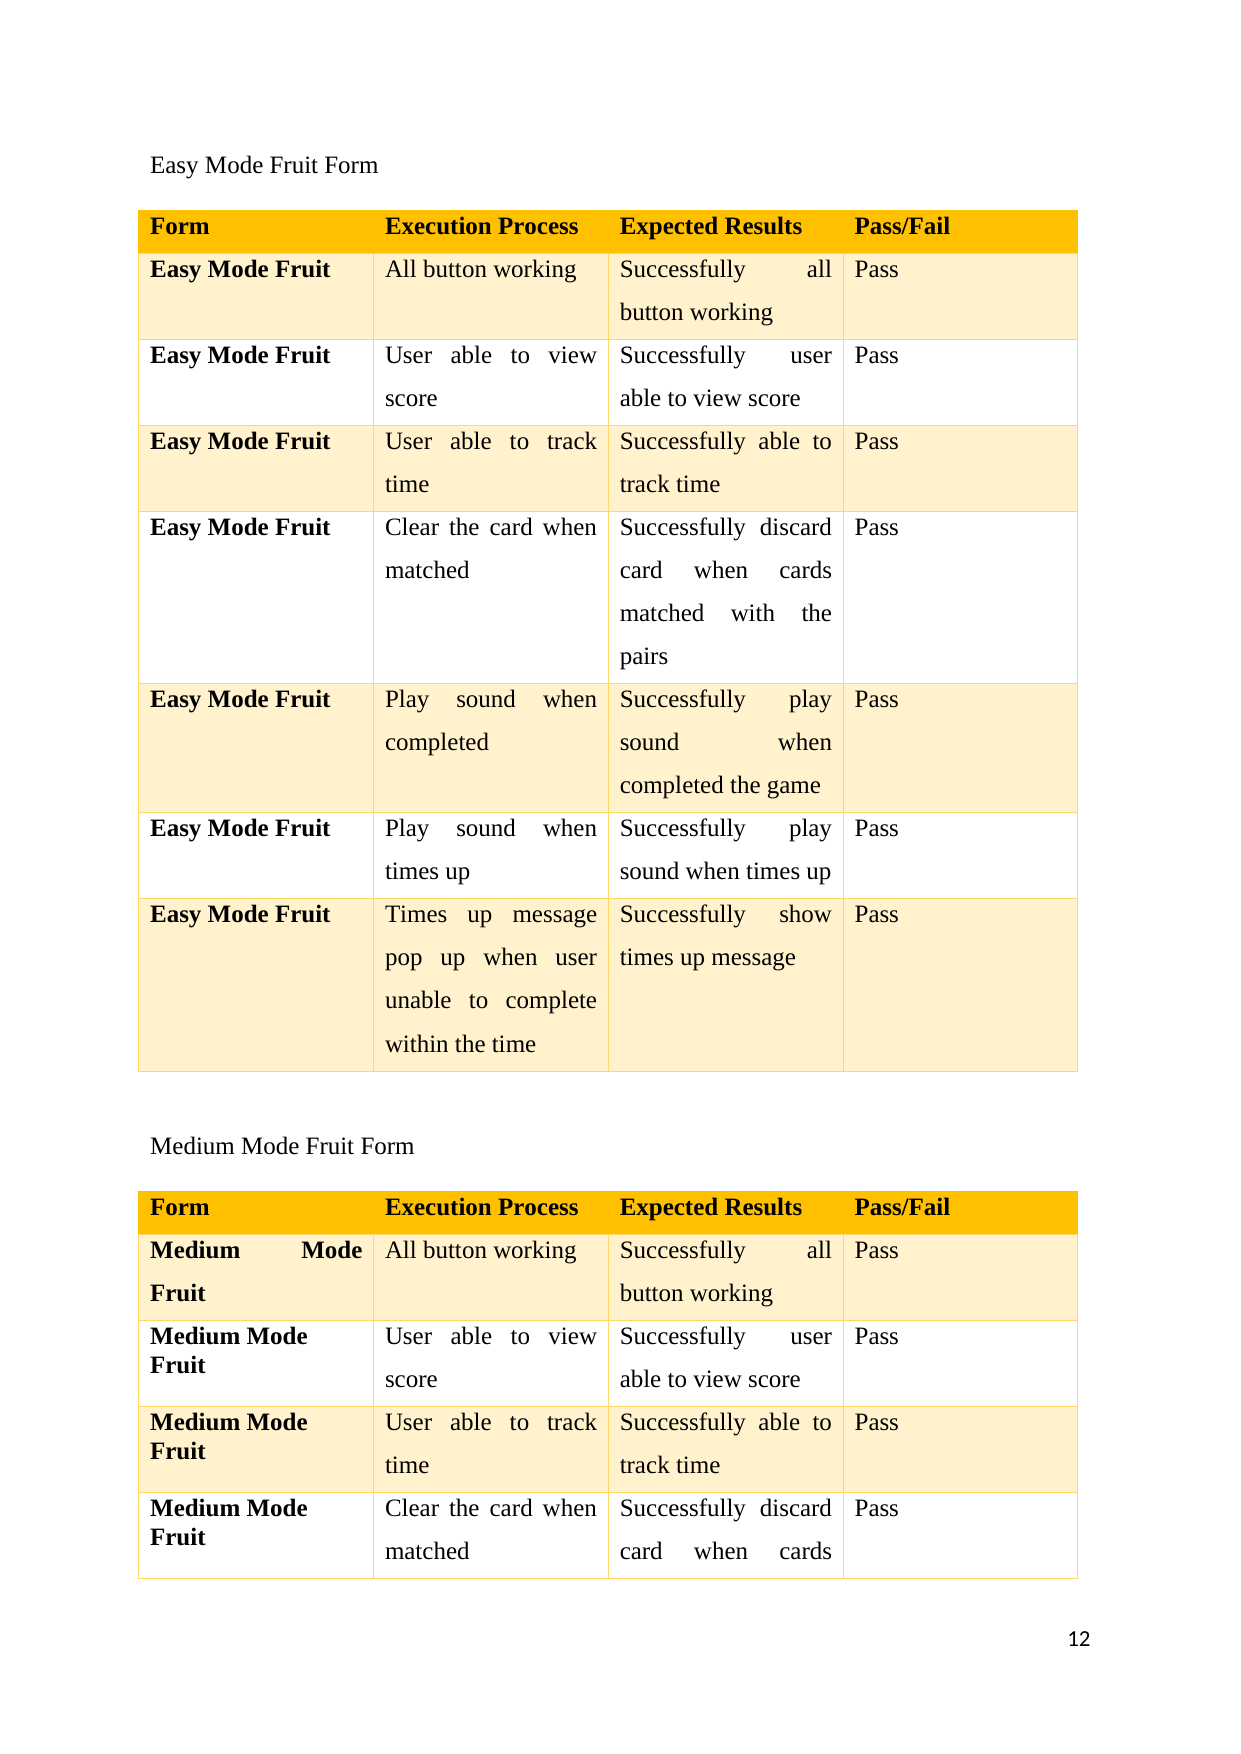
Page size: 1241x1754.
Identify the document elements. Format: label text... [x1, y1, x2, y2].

table_cell All button working [374, 1235, 608, 1320]
table_cell Easy Mode Fruit [139, 684, 373, 812]
table_header Execution Process [374, 1192, 608, 1234]
table_cell Successfully all button working [609, 1235, 843, 1320]
table_cell User able to track time [374, 1407, 608, 1492]
table_cell Successfully able to track time [609, 1407, 843, 1492]
table_cell Pass [844, 1321, 1077, 1406]
table_cell Pass [844, 684, 1077, 812]
table_cell Medium Mode Fruit [139, 1321, 373, 1406]
text Easy Mode Fruit Form [150, 150, 1090, 179]
table_cell Easy Mode Fruit [139, 254, 373, 339]
table_cell Pass [844, 254, 1077, 339]
table_cell Successfully user able to view score [609, 1321, 843, 1406]
table_cell Medium Mode Fruit [139, 1235, 373, 1320]
table_cell Clear the card when matched [374, 512, 608, 683]
table_cell Easy Mode Fruit [139, 426, 373, 511]
table_cell Easy Mode Fruit [139, 899, 373, 1071]
table_cell Successfully user able to view score [609, 340, 843, 425]
table_cell Pass [844, 1235, 1077, 1320]
text Medium Mode Fruit Form [150, 1131, 1090, 1160]
table_cell Play sound when completed [374, 684, 608, 812]
table_cell Successfully play sound when completed the game [609, 684, 843, 812]
table_cell Easy Mode Fruit [139, 512, 373, 683]
table_cell Medium Mode Fruit [139, 1493, 373, 1578]
table_header Pass/Fail [844, 211, 1077, 253]
table_cell Successfully discard card when cards matched with the pairs [609, 512, 843, 683]
table_header Form [139, 211, 373, 253]
table_cell Pass [844, 1493, 1077, 1578]
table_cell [374, 1493, 608, 1578]
table_cell Easy Mode Fruit [139, 340, 373, 425]
table_cell Pass [844, 1407, 1077, 1492]
table_cell Play sound when times up [374, 813, 608, 898]
table_header Expected Results [609, 211, 843, 253]
table_cell Medium Mode Fruit [139, 1407, 373, 1492]
table_cell Pass [844, 813, 1077, 898]
table_header Execution Process [374, 211, 608, 253]
table_cell Successfully show times up message [609, 899, 843, 1071]
table_cell Times up message pop up when user unable to complete within the time [374, 899, 608, 1071]
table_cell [609, 1493, 843, 1578]
table_cell All button working [374, 254, 608, 339]
table_cell User able to track time [374, 426, 608, 511]
table_cell Easy Mode Fruit [139, 813, 373, 898]
table_header Expected Results [609, 1192, 843, 1234]
table_cell User able to view score [374, 1321, 608, 1406]
table_header Form [139, 1192, 373, 1234]
table_cell Pass [844, 512, 1077, 683]
table_cell Pass [844, 340, 1077, 425]
table_cell Pass [844, 899, 1077, 1071]
table_cell User able to view score [374, 340, 608, 425]
table_cell Pass [844, 426, 1077, 511]
table_cell Successfully able to track time [609, 426, 843, 511]
table_header Pass/Fail [844, 1192, 1077, 1234]
table_cell Successfully play sound when times up [609, 813, 843, 898]
table_cell Successfully all button working [609, 254, 843, 339]
